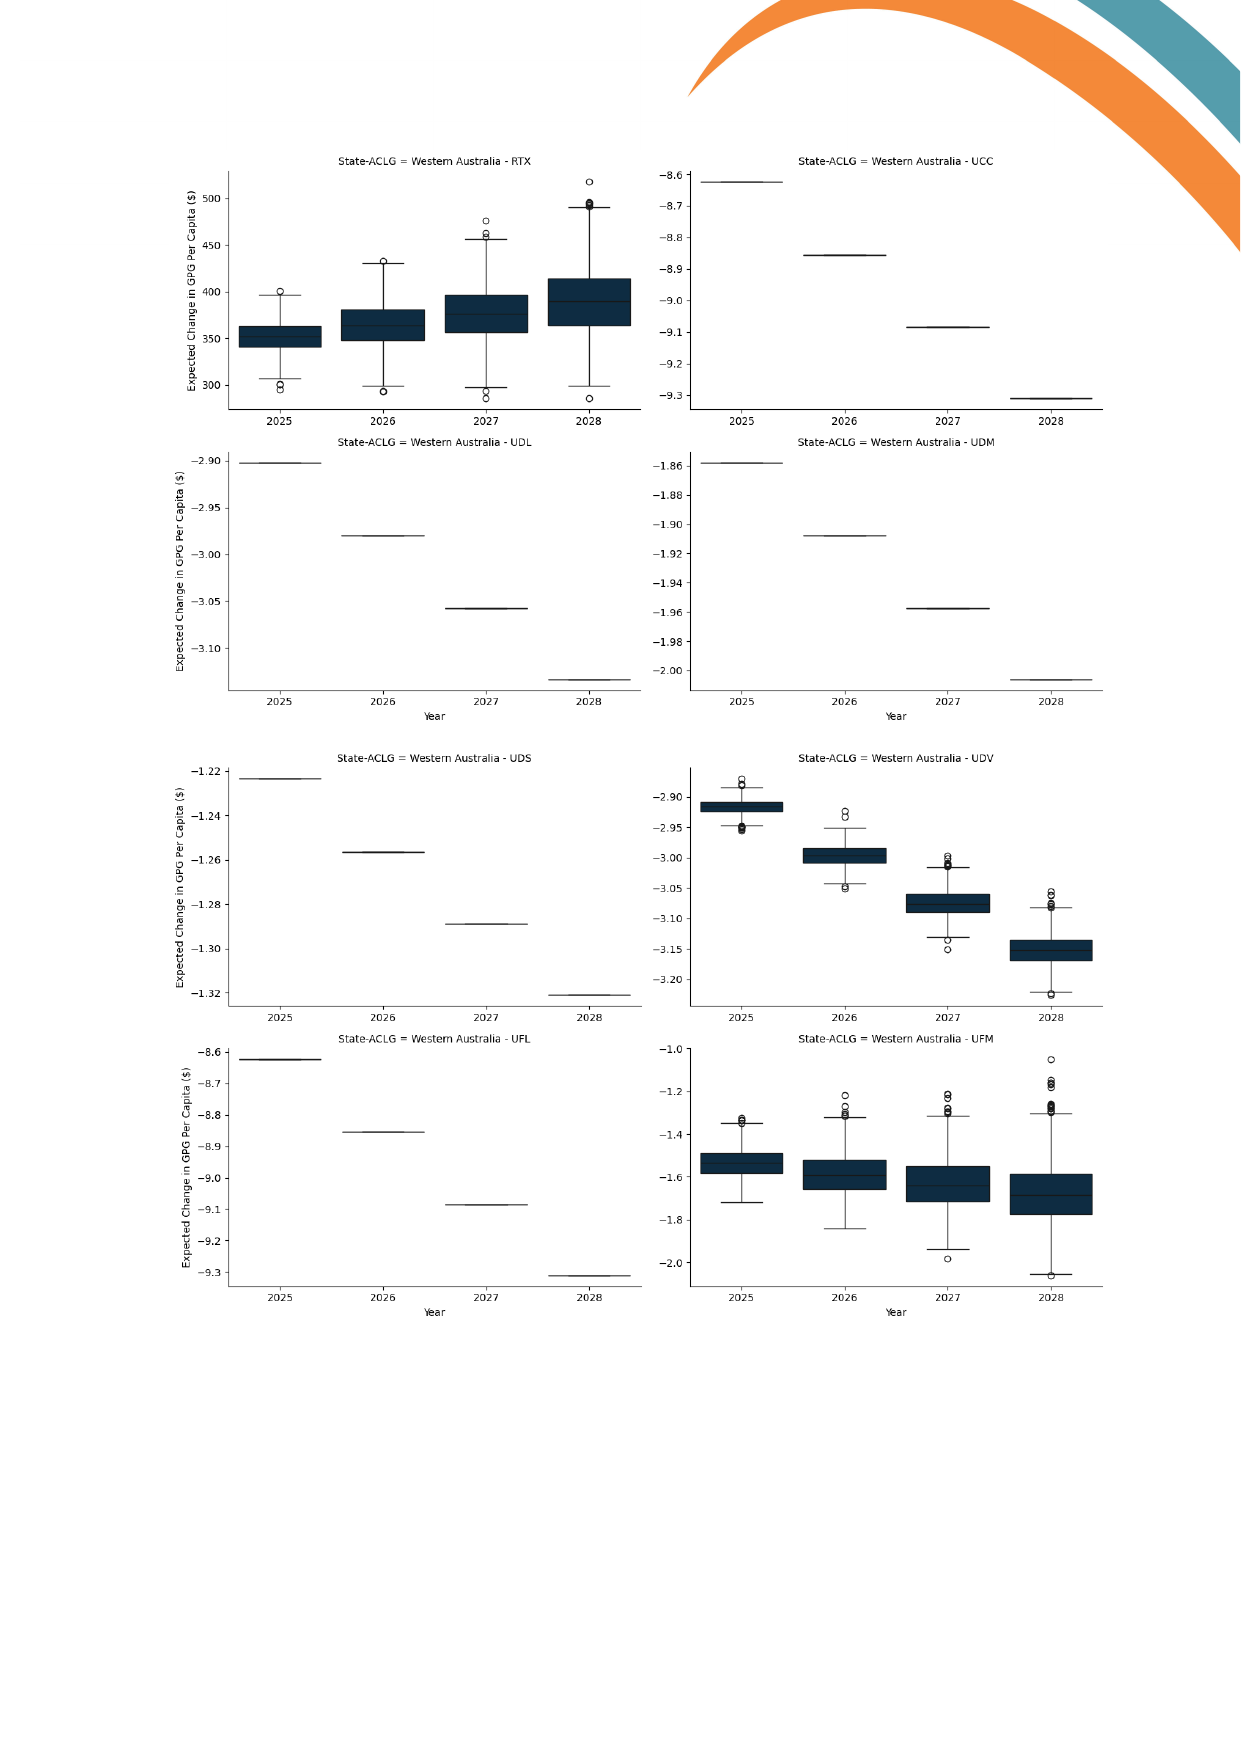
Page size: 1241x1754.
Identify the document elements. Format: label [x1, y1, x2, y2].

picture [168, 746, 1109, 1325]
picture [19, 0, 1241, 729]
